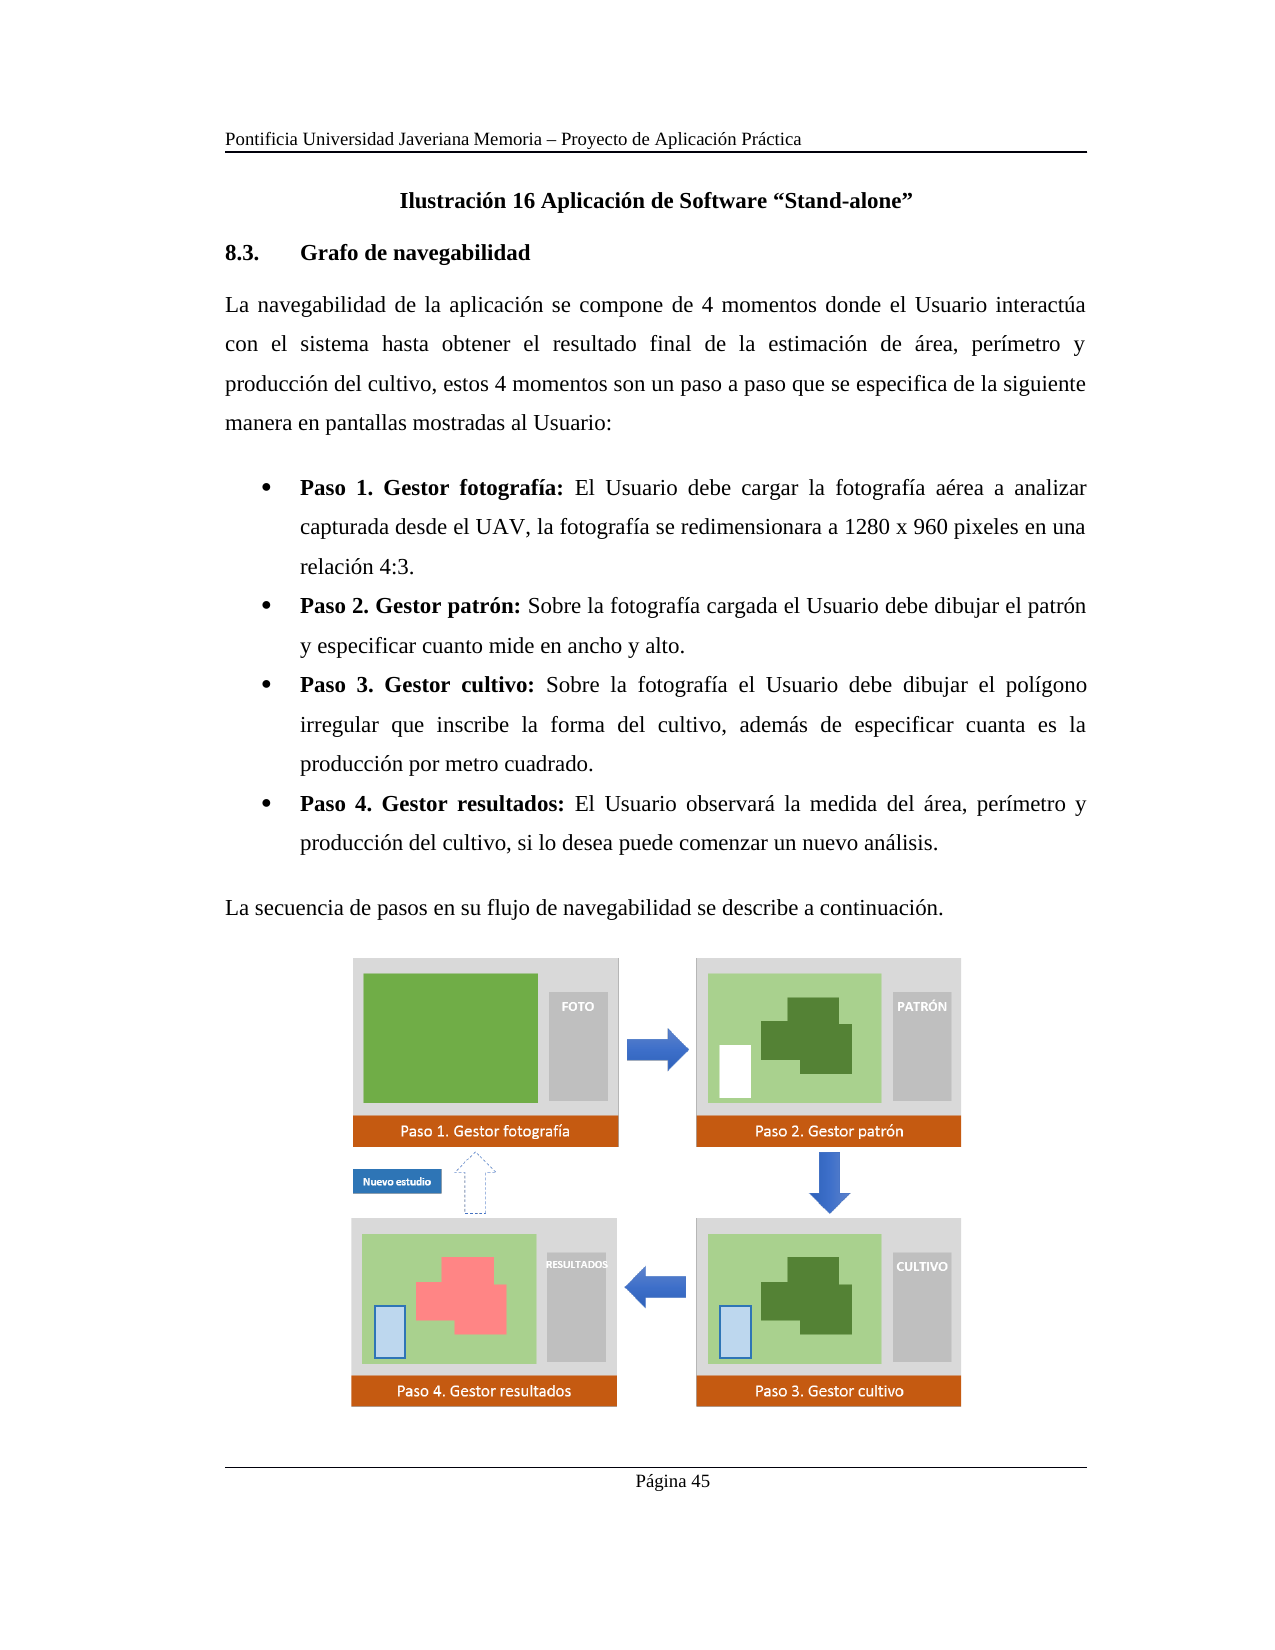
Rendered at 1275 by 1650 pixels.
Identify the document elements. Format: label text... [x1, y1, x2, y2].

list Paso 2. Gestor patrón: Sobre la fotografía cargada el Usuario debe dibujar el patrón y especificar cuanto mide en ancho y alto. [262, 592, 1087, 658]
list Paso 1. Gestor fotografía: El Usuario debe cargar la fotografía aérea a analizar capturada desde el UAV, la fotografía se redimensionara a 1280 x 960 pixeles en una relación 4:3. [262, 474, 1087, 579]
text La secuencia de pasos en su flujo de navegabilidad se describe a continuación. [225, 893, 1087, 920]
list Paso 3. Gestor cultivo: Sobre la fotografía el Usuario debe dibujar el polígono irregular que inscribe la forma del cultivo, además de especificar cuanta es la producción por metro cuadrado. [262, 671, 1087, 776]
list Paso 4. Gestor resultados: El Usuario observará la medida del área, perímetro y producción del cultivo, si lo desea puede comenzar un nuevo análisis. [262, 789, 1087, 855]
picture [351, 958, 962, 1411]
subtitle Grafo de navegabilidad [225, 239, 1087, 266]
text La navegabilidad de la aplicación se compone de 4 momentos donde el Usuario interactúa con el sistema hasta obtener el resultado final de la estimación de área, perímetro y producción del cultivo, estos 4 momentos son un paso a paso que se especifica de la siguiente manera en pantallas mostradas al Usuario: [225, 291, 1087, 436]
text Ilustración 16 Aplicación de Software “Stand-alone” [225, 187, 1087, 214]
